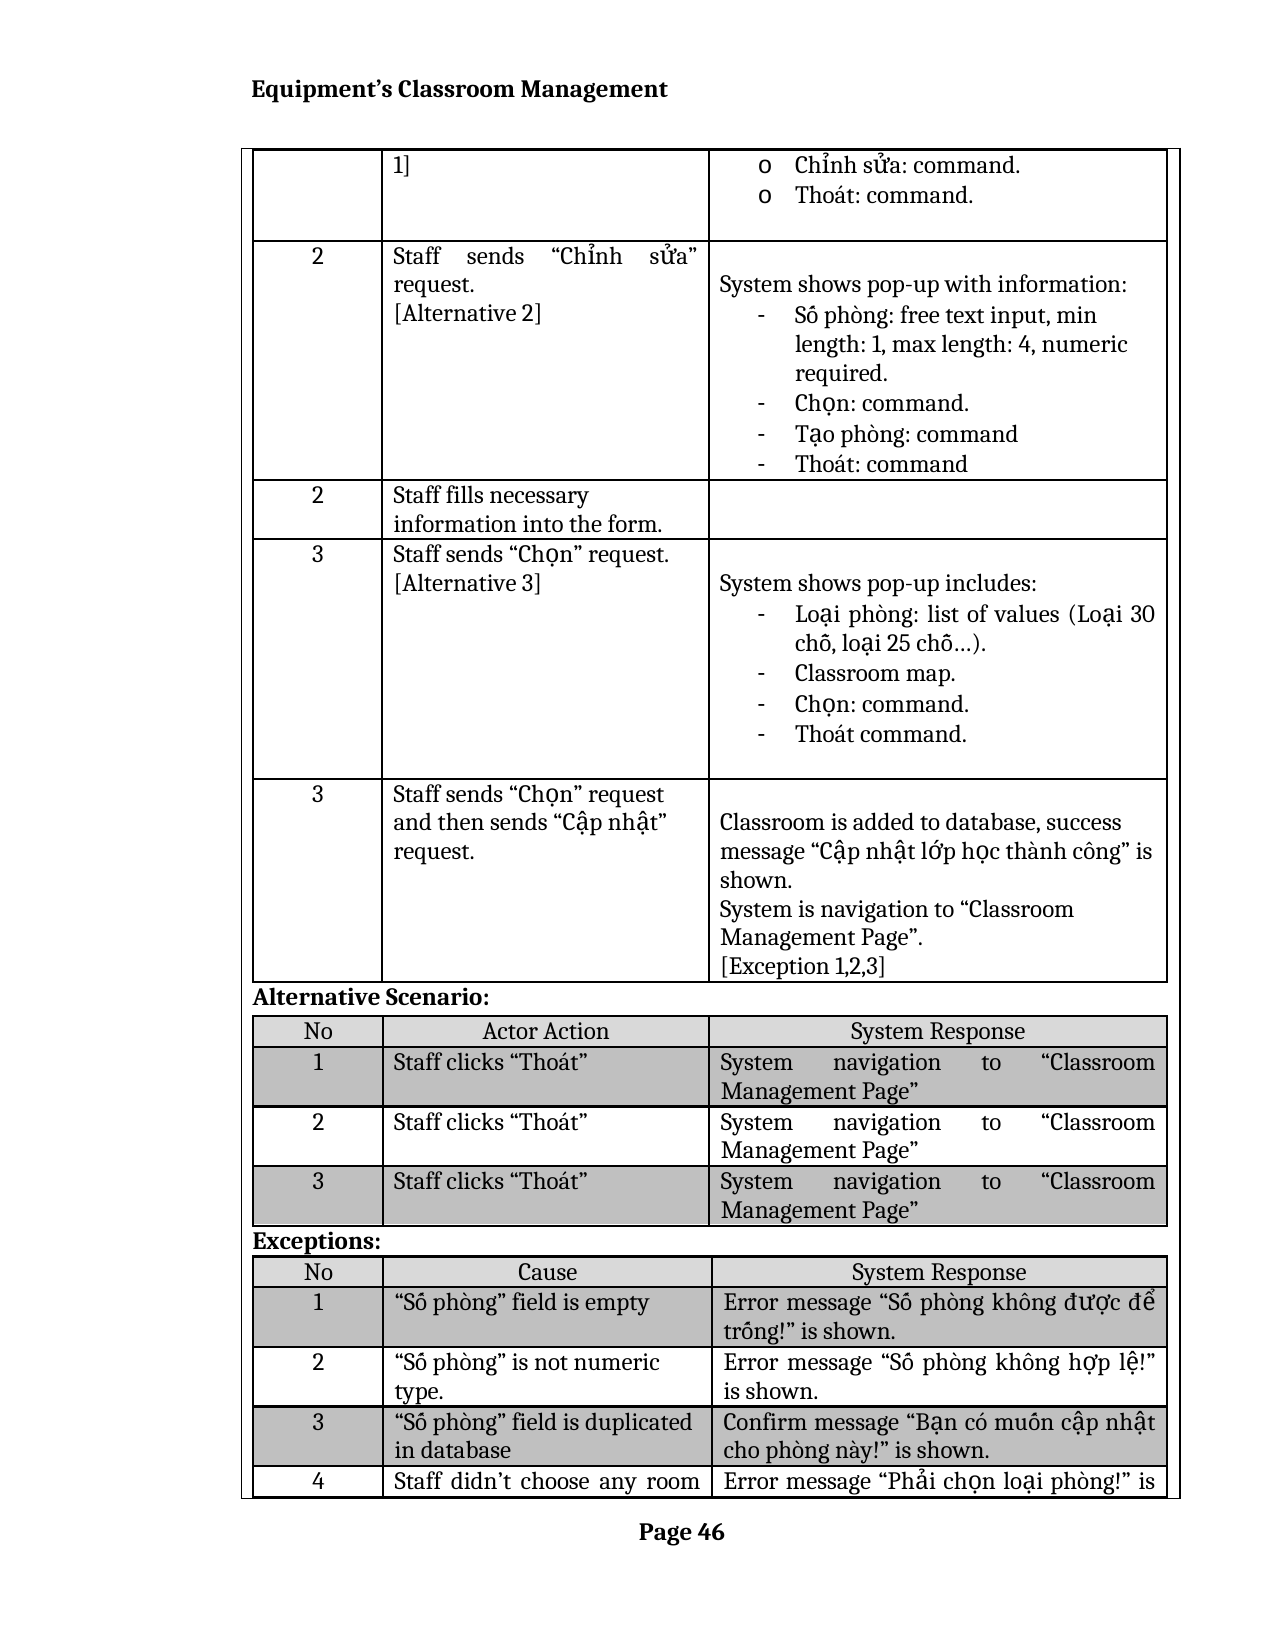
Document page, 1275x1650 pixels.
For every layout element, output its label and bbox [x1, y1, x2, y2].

table_cell [242, 149, 1179, 1498]
